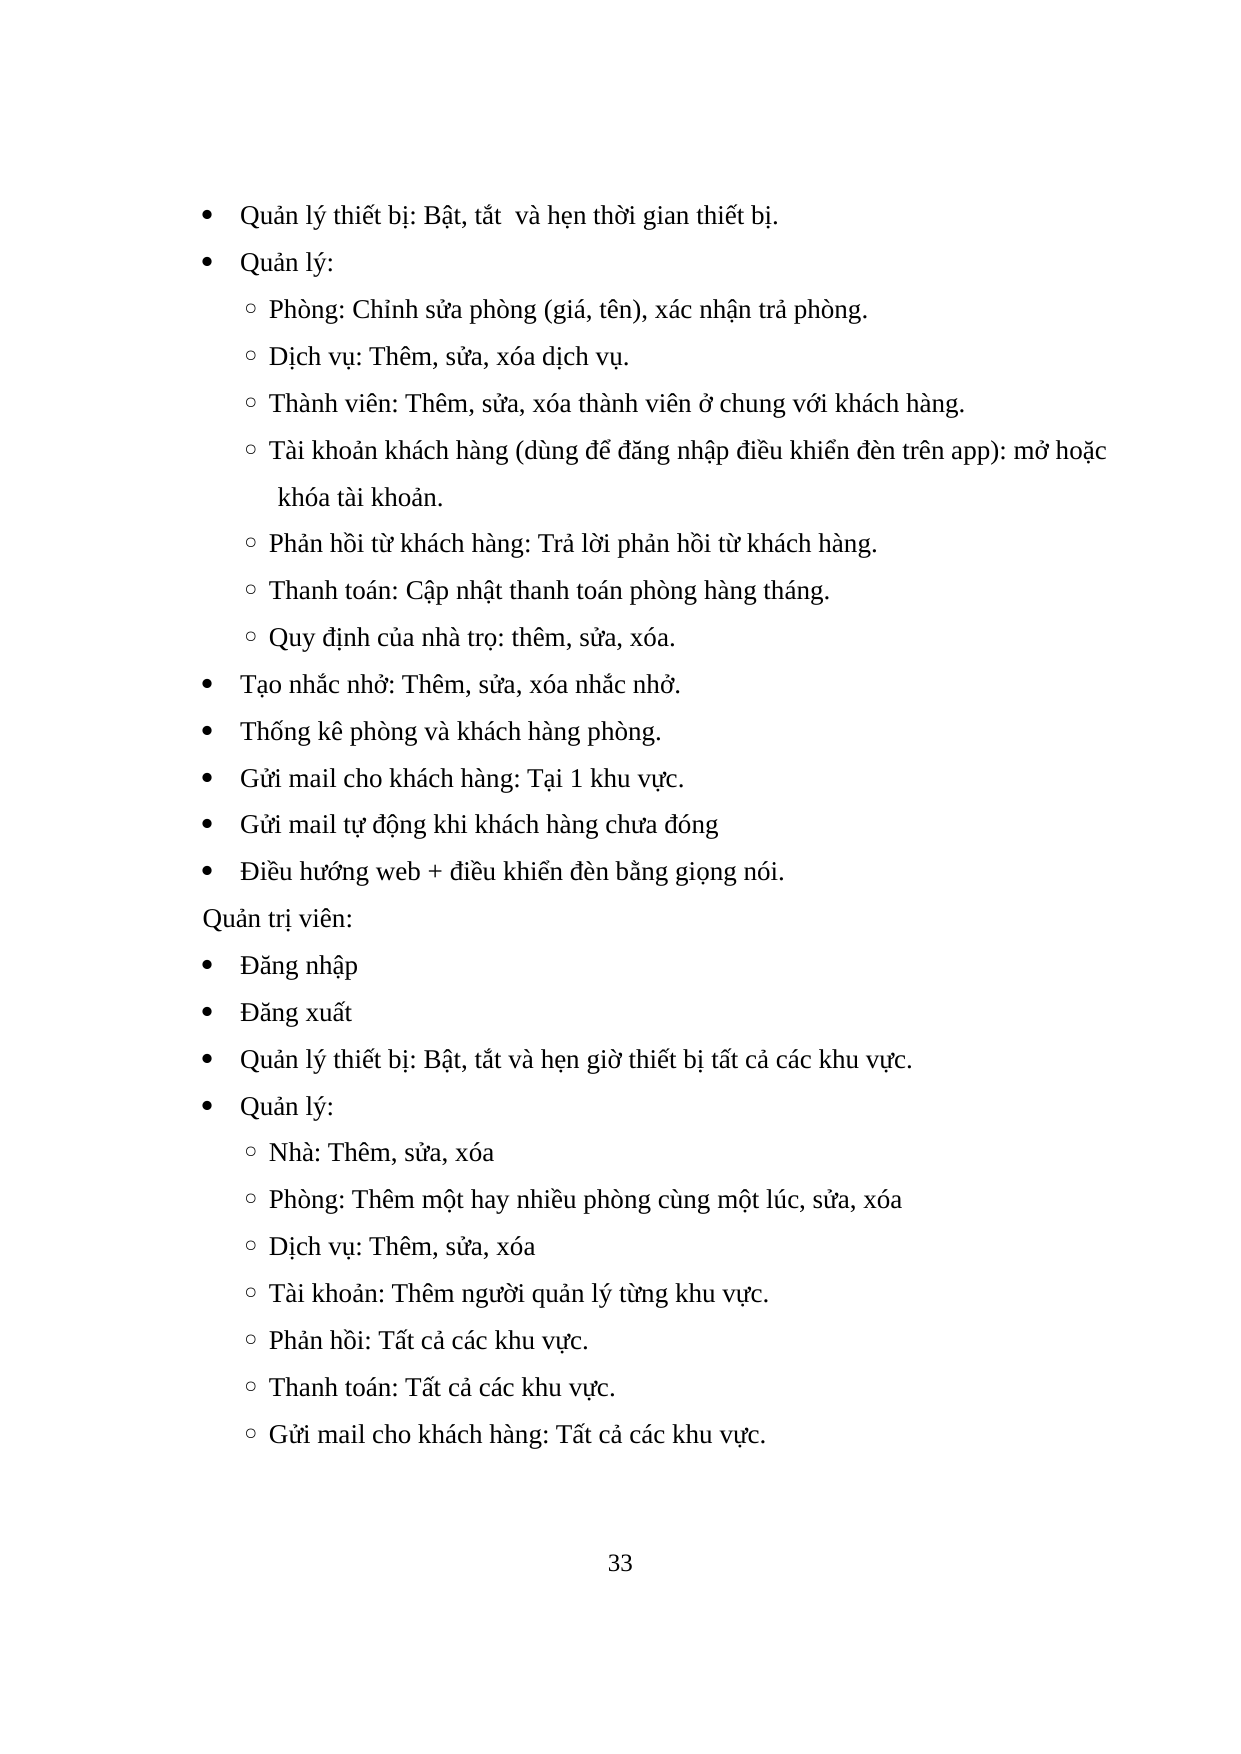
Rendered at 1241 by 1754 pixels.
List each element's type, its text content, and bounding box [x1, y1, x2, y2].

list Quản lý: [202, 1089, 1122, 1121]
text Quản trị viên: [118, 902, 1122, 933]
list Gửi mail cho khách hàng: Tất cả các khu vực. [240, 1418, 1122, 1449]
list Gửi mail cho khách hàng: Tại 1 khu vực. [202, 762, 1122, 793]
list Tài khoản khách hàng (dùng để đăng nhập điều khiển đèn trên app): mở hoặc khóa tài khoản. [240, 434, 1122, 512]
list Phòng: Thêm một hay nhiều phòng cùng một lúc, sửa, xóa [240, 1183, 1122, 1214]
list Gửi mail tự động khi khách hàng chưa đóng [202, 808, 1122, 840]
list Phản hồi: Tất cả các khu vực. [240, 1324, 1122, 1355]
list Phản hồi từ khách hàng: Trả lời phản hồi từ khách hàng. [240, 527, 1122, 558]
list Thanh toán: Cập nhật thanh toán phòng hàng tháng. [240, 574, 1122, 605]
list Thống kê phòng và khách hàng phòng. [202, 715, 1122, 746]
list Quản lý thiết bị: Bật, tắt và hẹn thời gian thiết bị. [202, 199, 1122, 231]
list Tài khoản: Thêm người quản lý từng khu vực. [240, 1277, 1122, 1308]
list Thanh toán: Tất cả các khu vực. [240, 1371, 1122, 1402]
list Điều hướng web + điều khiển đèn bằng giọng nói. [202, 855, 1122, 887]
list Thành viên: Thêm, sửa, xóa thành viên ở chung với khách hàng. [240, 387, 1122, 418]
list Nhà: Thêm, sửa, xóa [240, 1136, 1122, 1168]
list Đăng nhập [202, 949, 1122, 980]
list Quản lý thiết bị: Bật, tắt và hẹn giờ thiết bị tất cả các khu vực. [202, 1043, 1122, 1074]
list Quy định của nhà trọ: thêm, sửa, xóa. [240, 621, 1122, 652]
list Tạo nhắc nhở: Thêm, sửa, xóa nhắc nhở. [202, 668, 1122, 699]
list Đăng xuất [202, 996, 1122, 1027]
list Phòng: Chỉnh sửa phòng (giá, tên), xác nhận trả phòng. [240, 293, 1122, 324]
list Dịch vụ: Thêm, sửa, xóa dịch vụ. [240, 340, 1122, 371]
list Dịch vụ: Thêm, sửa, xóa [240, 1230, 1122, 1261]
list Quản lý: [202, 246, 1122, 278]
